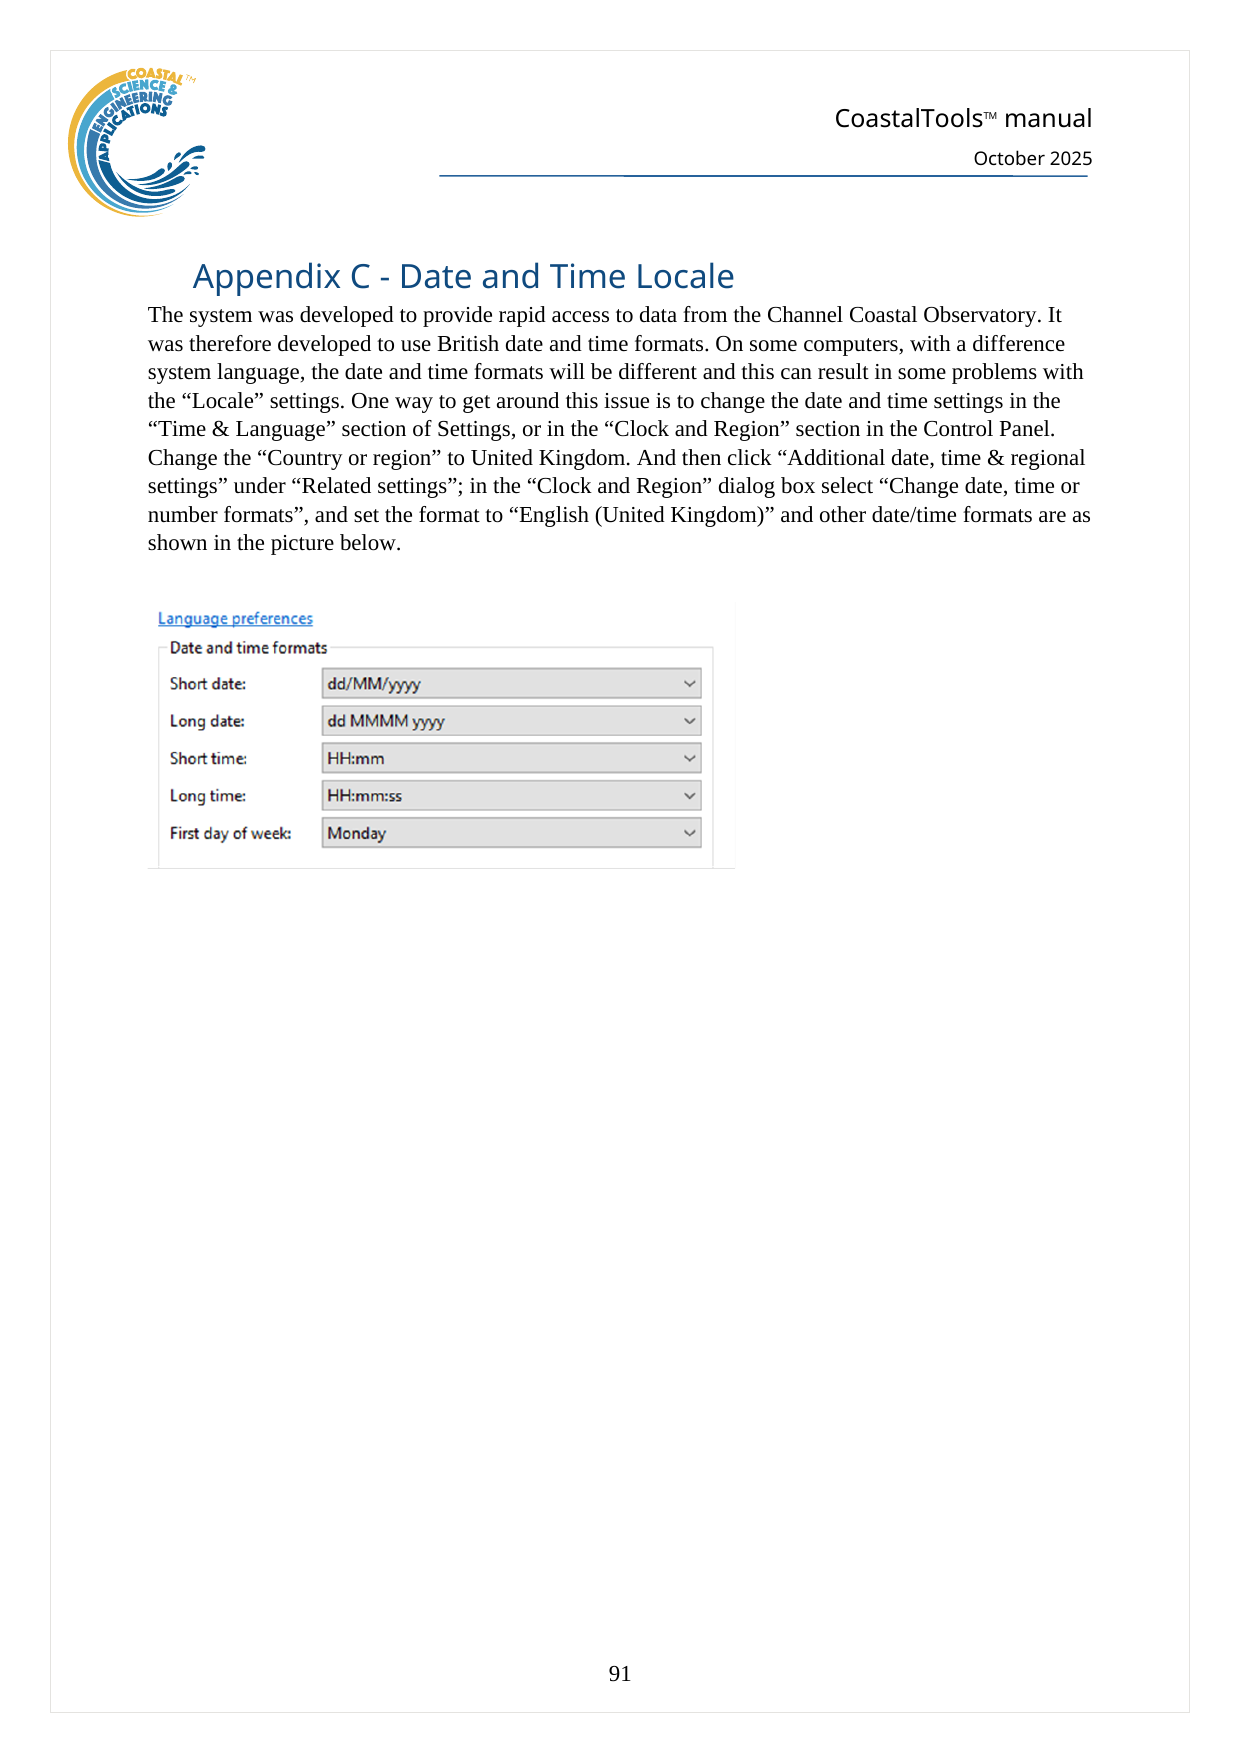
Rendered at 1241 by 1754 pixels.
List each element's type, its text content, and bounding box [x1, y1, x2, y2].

subtitle Appendix C - Date and Time Locale [193, 253, 1093, 298]
picture [147, 602, 735, 869]
text The system was developed to provide rapid access to data from the Channel Coastal Observatory. It was therefore developed to use British date and time formats. On some computers, with a difference system language, the date and time formats will be different and this can result in some problems with the “Locale” settings. One way to get around this issue is to change the date and time settings in the “Time & Language” section of Settings, or in the “Clock and Region” section in the Control Panel. Change the “Country or region” to United Kingdom. And then click “Additional date, time & regional settings” under “Related settings”; in the “Clock and Region” dialog box select “Change date, time or number formats”, and set the format to “English (United Kingdom)” and other date/time formats are as shown in the picture below. [148, 302, 1093, 555]
